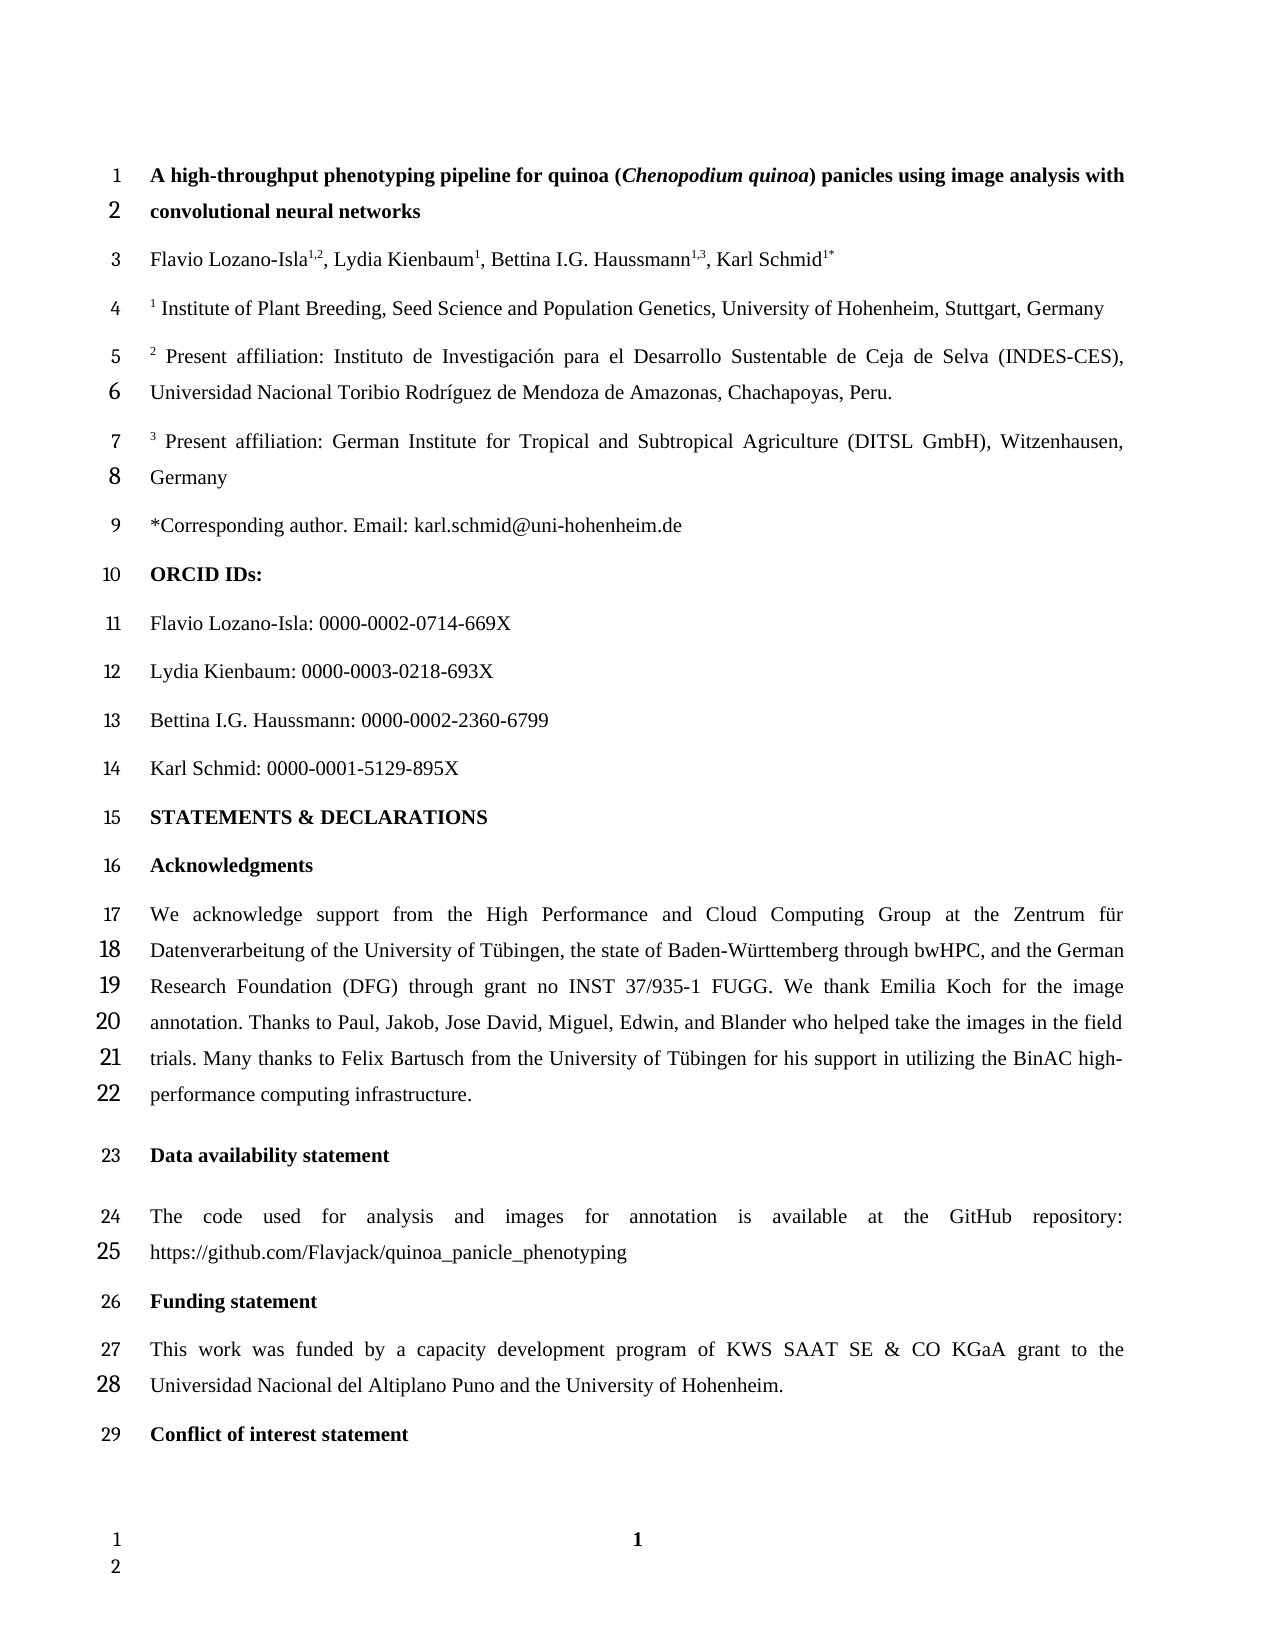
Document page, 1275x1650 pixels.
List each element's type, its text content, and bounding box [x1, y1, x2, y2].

text The code used for analysis and images for annotation is available at the GitHub repository: https://github.com/Flavjack/quinoa_panicle_phenotyping [150, 1204, 1125, 1264]
text We acknowledge support from the High Performance and Cloud Computing Group at the Zentrum für Datenverarbeitung of the University of Tübingen, the state of Baden-Württemberg through bwHPC, and the German Research Foundation (DFG) through grant no INST 37/935-1 FUGG. We thank Emilia Koch for the image annotation. Thanks to Paul, Jakob, Jose David, Miguel, Edwin, and Blander who helped take the images in the field trials. Many thanks to Felix Bartusch from the University of Tübingen for his support in utilizing the BinAC high-performance computing infrastructure. [150, 902, 1125, 1106]
text *Corresponding author. Email: karl.schmid@uni-hohenheim.de [150, 513, 1125, 537]
text Lydia Kienbaum: 0000-0003-0218-693X [150, 659, 1125, 683]
text Karl Schmid: 0000-0001-5129-895X [150, 756, 1125, 780]
text ORCID IDs: [150, 562, 1125, 586]
text 3 Present affiliation: German Institute for Tropical and Subtropical Agriculture (DITSL GmbH), Witzenhausen, Germany [150, 429, 1125, 489]
text STATEMENTS & DECLARATIONS [150, 804, 1125, 829]
text Bettina I.G. Haussmann: 0000-0002-2360-6799 [150, 707, 1125, 732]
text This work was funded by a capacity development program of KWS SAAT SE & CO KGaA grant to the Universidad Nacional del Altiplano Puno and the University of Hohenheim. [150, 1337, 1125, 1397]
text A high-throughput phenotyping pipeline for quinoa (Chenopodium quinoa) panicles using image analysis with convolutional neural networks [150, 162, 1125, 223]
text Flavio Lozano-Isla1,2, Lydia Kienbaum1, Bettina I.G. Haussmann1,3, Karl Schmid1* [150, 247, 1125, 271]
subtitle Data availability statement [150, 1143, 1125, 1167]
text 2 Present affiliation: Instituto de Investigación para el Desarrollo Sustentable de Ceja de Selva (INDES-CES), Universidad Nacional Toribio Rodríguez de Mendoza de Amazonas, Chachapoyas, Peru. [150, 344, 1125, 404]
text Conflict of interest statement [150, 1422, 1125, 1446]
text Flavio Lozano-Isla: 0000-0002-0714-669X [150, 610, 1125, 634]
text 1 Institute of Plant Breeding, Seed Science and Population Genetics, University of Hohenheim, Stuttgart, Germany [150, 296, 1125, 320]
text Acknowledgments [150, 853, 1125, 877]
text Funding statement [150, 1288, 1125, 1313]
